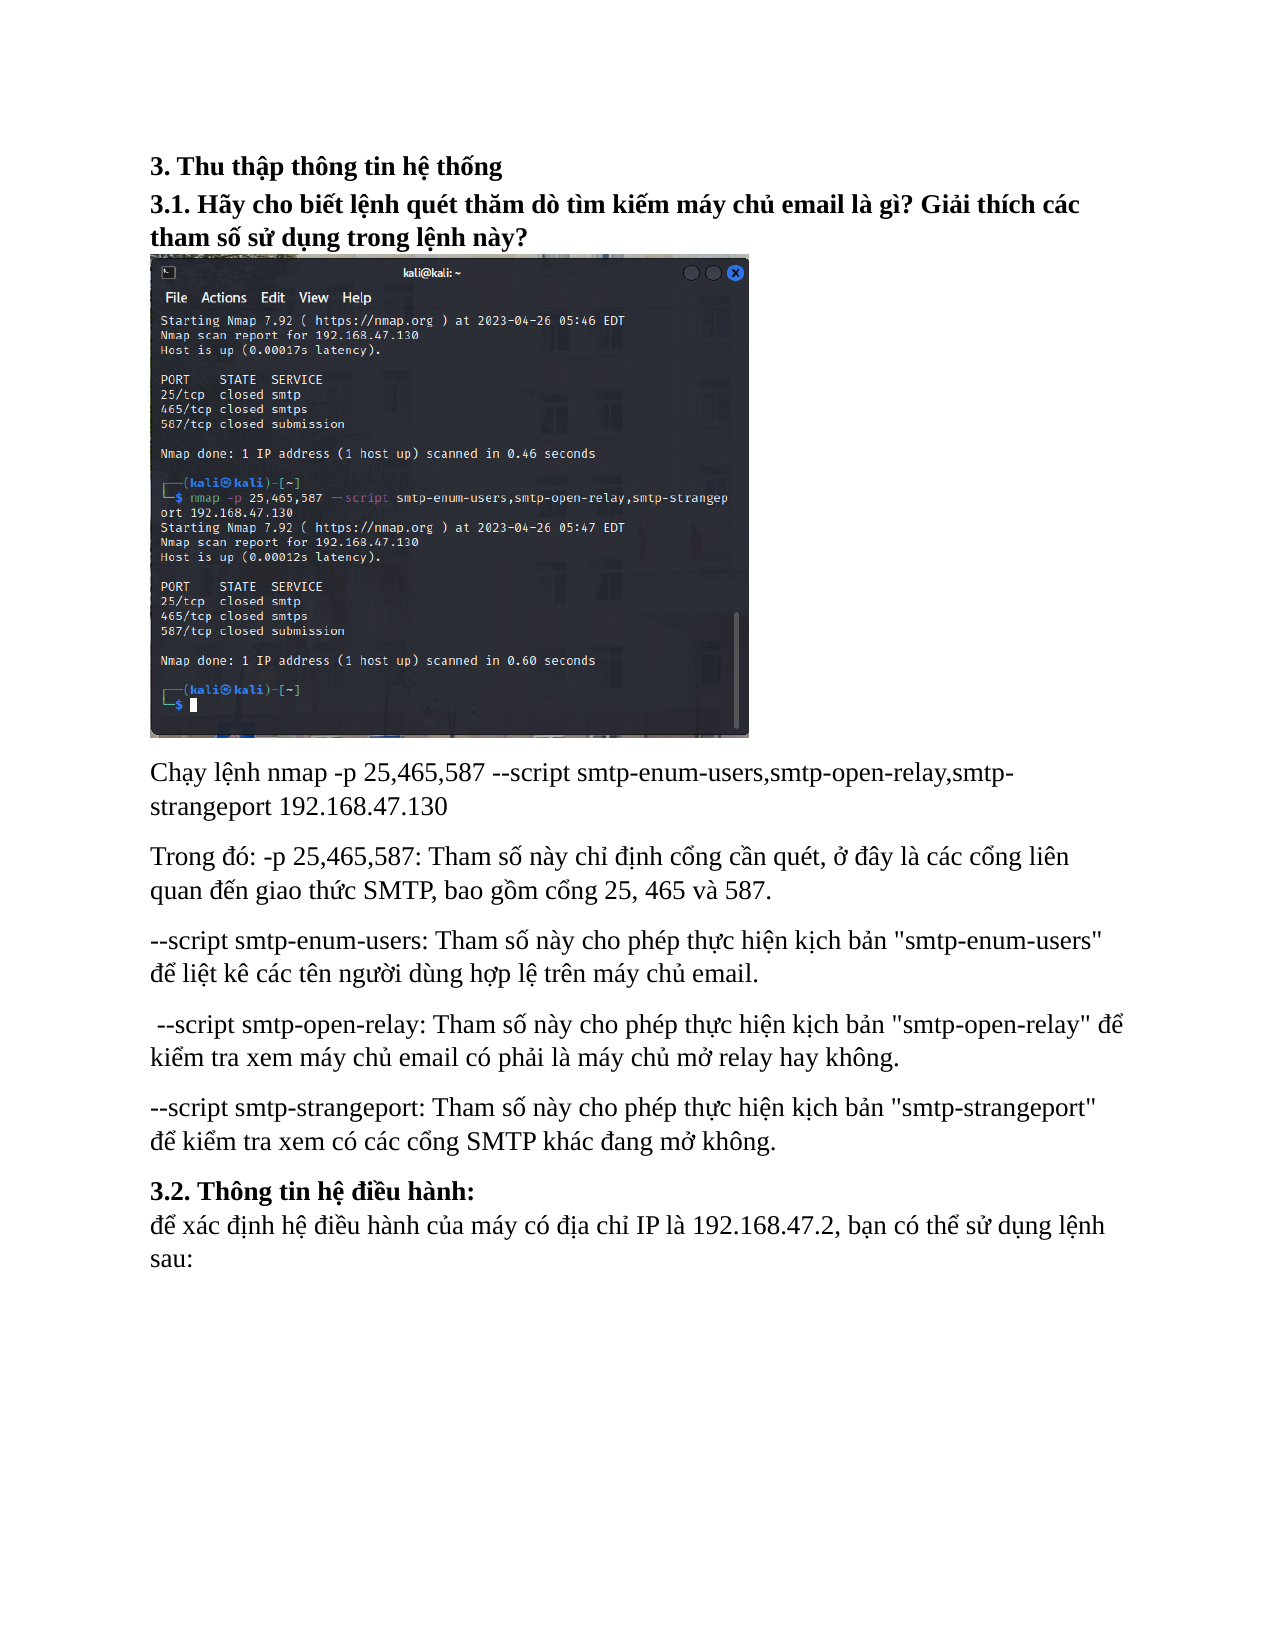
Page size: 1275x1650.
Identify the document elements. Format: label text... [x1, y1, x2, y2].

picture [150, 254, 749, 738]
text Chạy lệnh nmap -p 25,465,587 --script smtp-enum-users,smtp-open-relay,smtp-strangeport 192.168.47.130 [150, 757, 1125, 821]
text Trong đó: -p 25,465,587: Tham số này chỉ định cổng cần quét, ở đây là các cổng liên quan đến giao thức SMTP, bao gồm cổng 25, 465 và 587. [150, 840, 1125, 905]
subtitle 3.1. Hãy cho biết lệnh quét thăm dò tìm kiếm máy chủ email là gì? Giải thích các tham số sử dụng trong lệnh này? [150, 188, 1125, 252]
subtitle 3.2. Thông tin hệ điều hành: [150, 1175, 1125, 1206]
subtitle 3. Thu thập thông tin hệ thống [150, 150, 1125, 181]
text --script smtp-strangeport: Tham số này cho phép thực hiện kịch bản "smtp-strangeport" để kiểm tra xem có các cổng SMTP khác đang mở không. [150, 1092, 1125, 1156]
text --script smtp-open-relay: Tham số này cho phép thực hiện kịch bản "smtp-open-relay" để kiểm tra xem máy chủ email có phải là máy chủ mở relay hay không. [150, 1008, 1125, 1072]
text --script smtp-enum-users: Tham số này cho phép thực hiện kịch bản "smtp-enum-users" để liệt kê các tên người dùng hợp lệ trên máy chủ email. [150, 924, 1125, 989]
text để xác định hệ điều hành của máy có địa chỉ IP là 192.168.47.2, bạn có thể sử dụng lệnh sau: [150, 1209, 1125, 1273]
